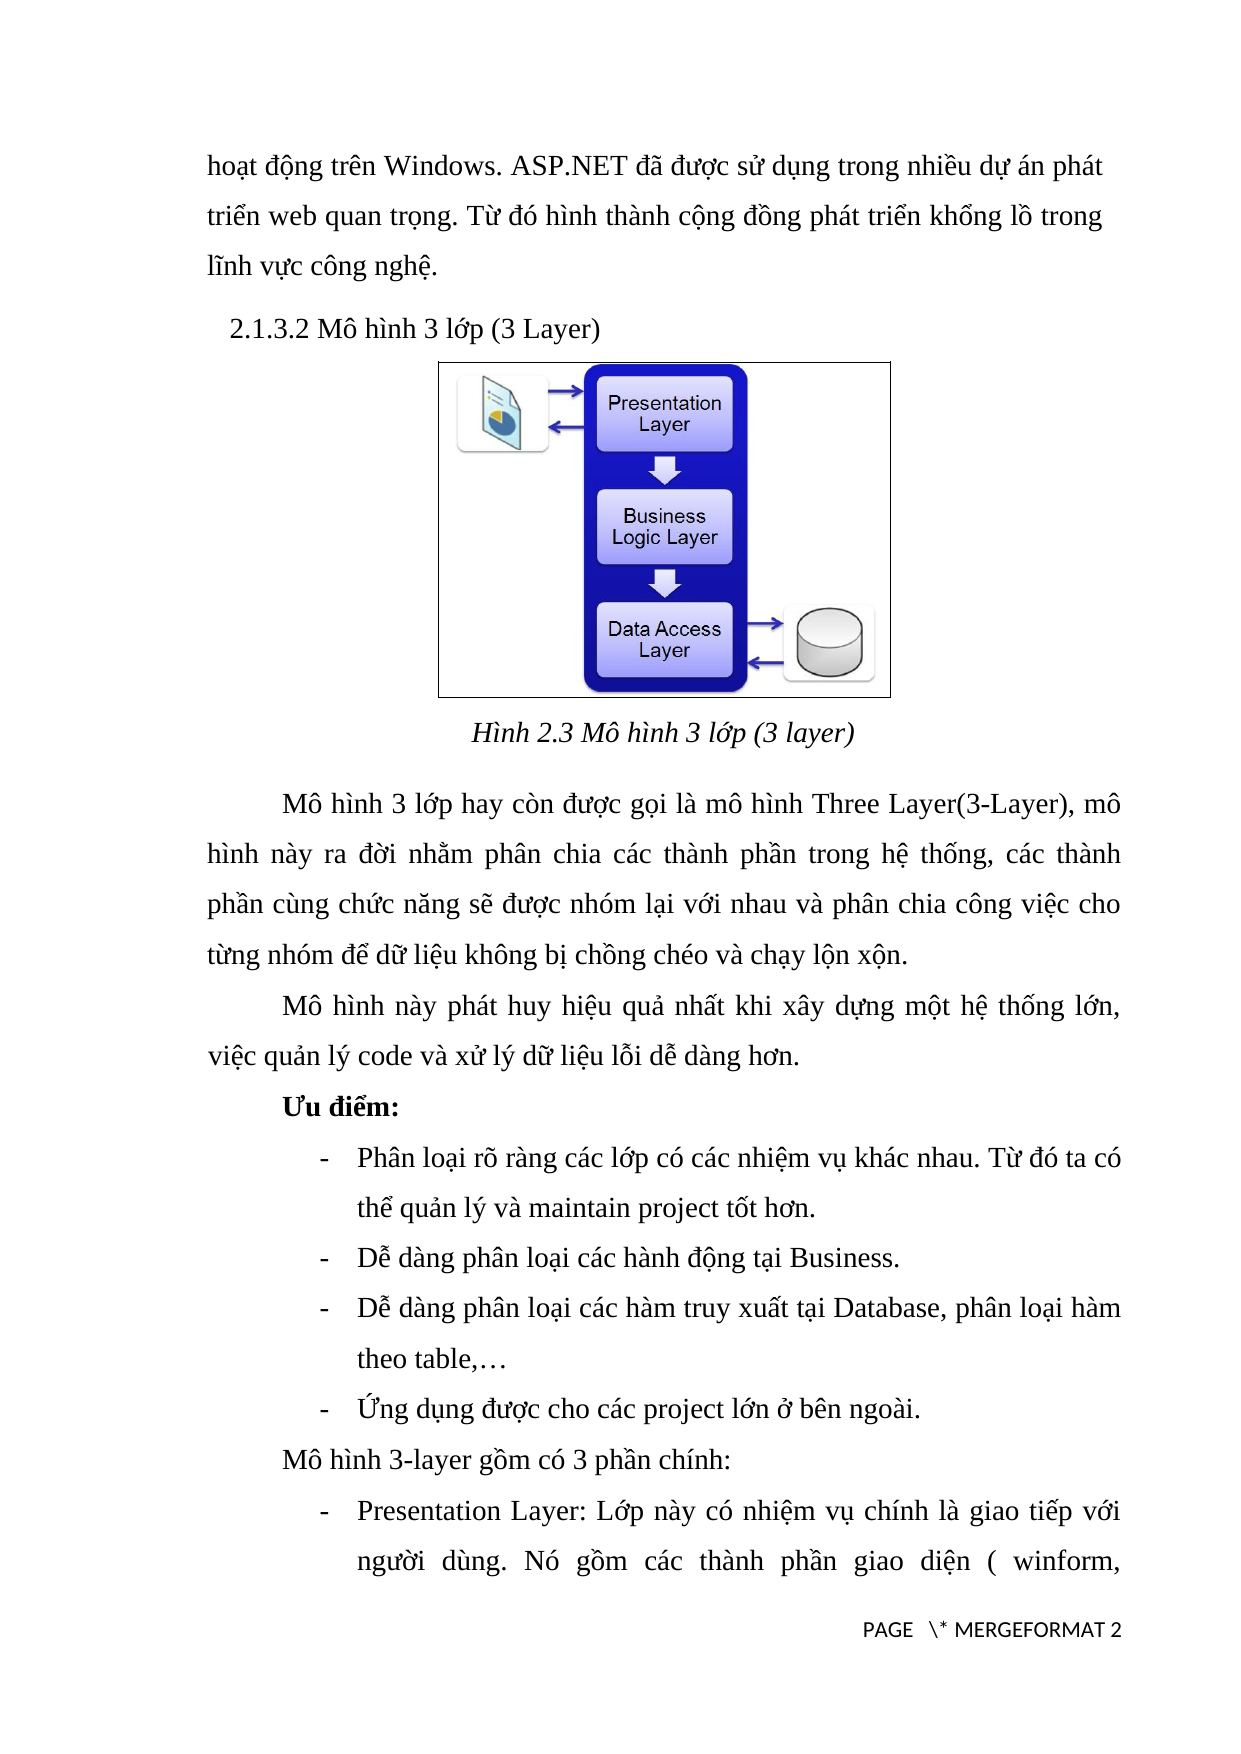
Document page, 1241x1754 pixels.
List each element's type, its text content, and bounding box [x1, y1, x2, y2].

list Dễ dàng phân loại các hàm truy xuất tại Database, phân loại hàm theo table,… [319, 1291, 1122, 1374]
list Ứng dụng được cho các project lớn ở bên ngoài. [319, 1391, 1122, 1425]
list Phân loại rõ ràng các lớp có các nhiệm vụ khác nhau. Từ đó ta có thể quản lý và maintain project tốt hơn. [319, 1140, 1122, 1223]
text Ưu điểm: [208, 1089, 1122, 1122]
text Mô hình này phát huy hiệu quả nhất khi xây dựng một hệ thống lớn, việc quản lý code và xử lý dữ liệu lỗi dễ dàng hơn. [208, 988, 1122, 1072]
list Dễ dàng phân loại các hành động tại Business. [319, 1240, 1122, 1274]
subtitle 2.1.3.2 Mô hình 3 lớp (3 Layer) [229, 311, 1122, 345]
text Mô hình 3-layer gồm có 3 phần chính: [282, 1442, 1122, 1476]
text Hình 2.3 Mô hình 3 lớp (3 layer) [207, 715, 1122, 748]
text Mô hình 3 lớp hay còn được gọi là mô hình Three Layer(3-Layer), mô hình này ra đời nhằm phân chia các thành phần trong hệ thống, các thành phần cùng chức năng sẽ được nhóm lại với nhau và phân chia công việc cho từng nhóm để dữ liệu không bị chồng chéo và chạy lộn xộn. [207, 786, 1122, 970]
picture [439, 363, 890, 697]
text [207, 148, 1104, 282]
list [319, 1493, 1122, 1577]
